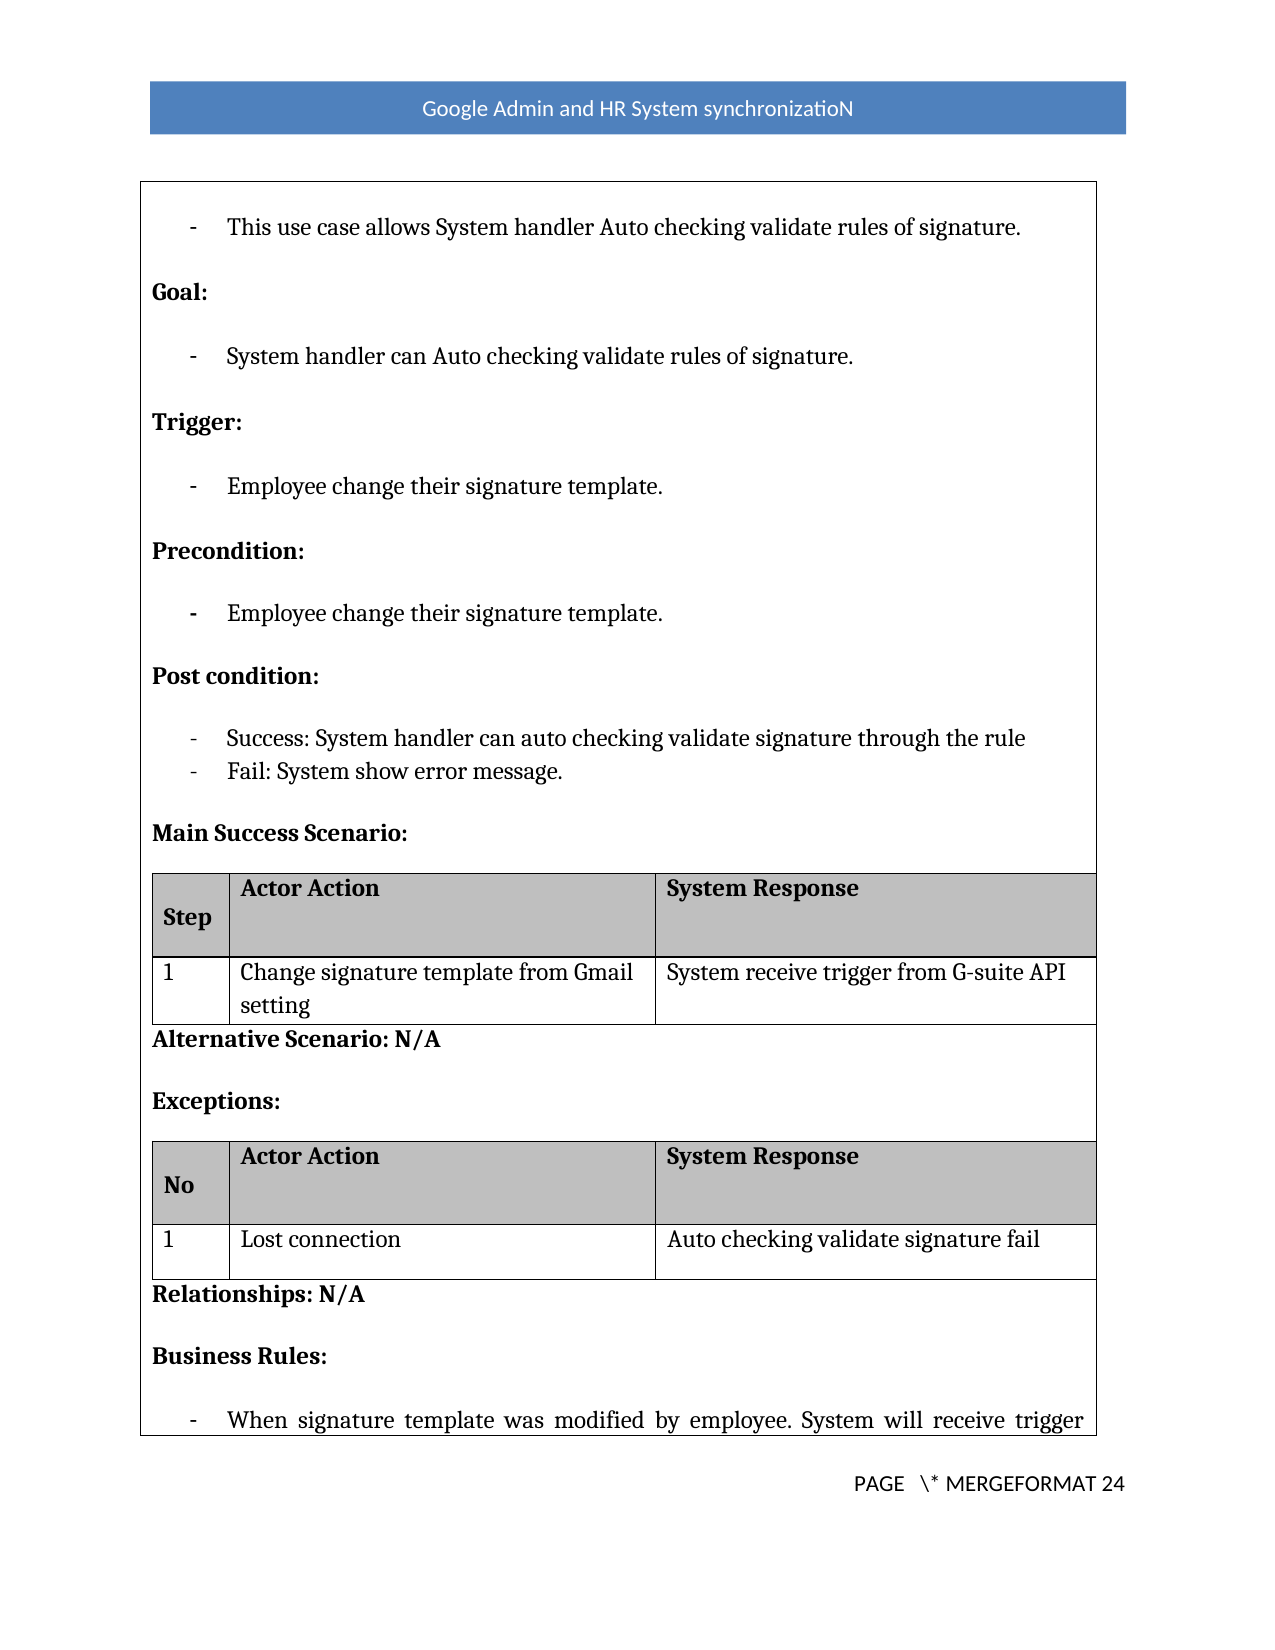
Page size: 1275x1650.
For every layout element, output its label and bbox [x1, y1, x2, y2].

table_cell [141, 182, 1096, 1435]
